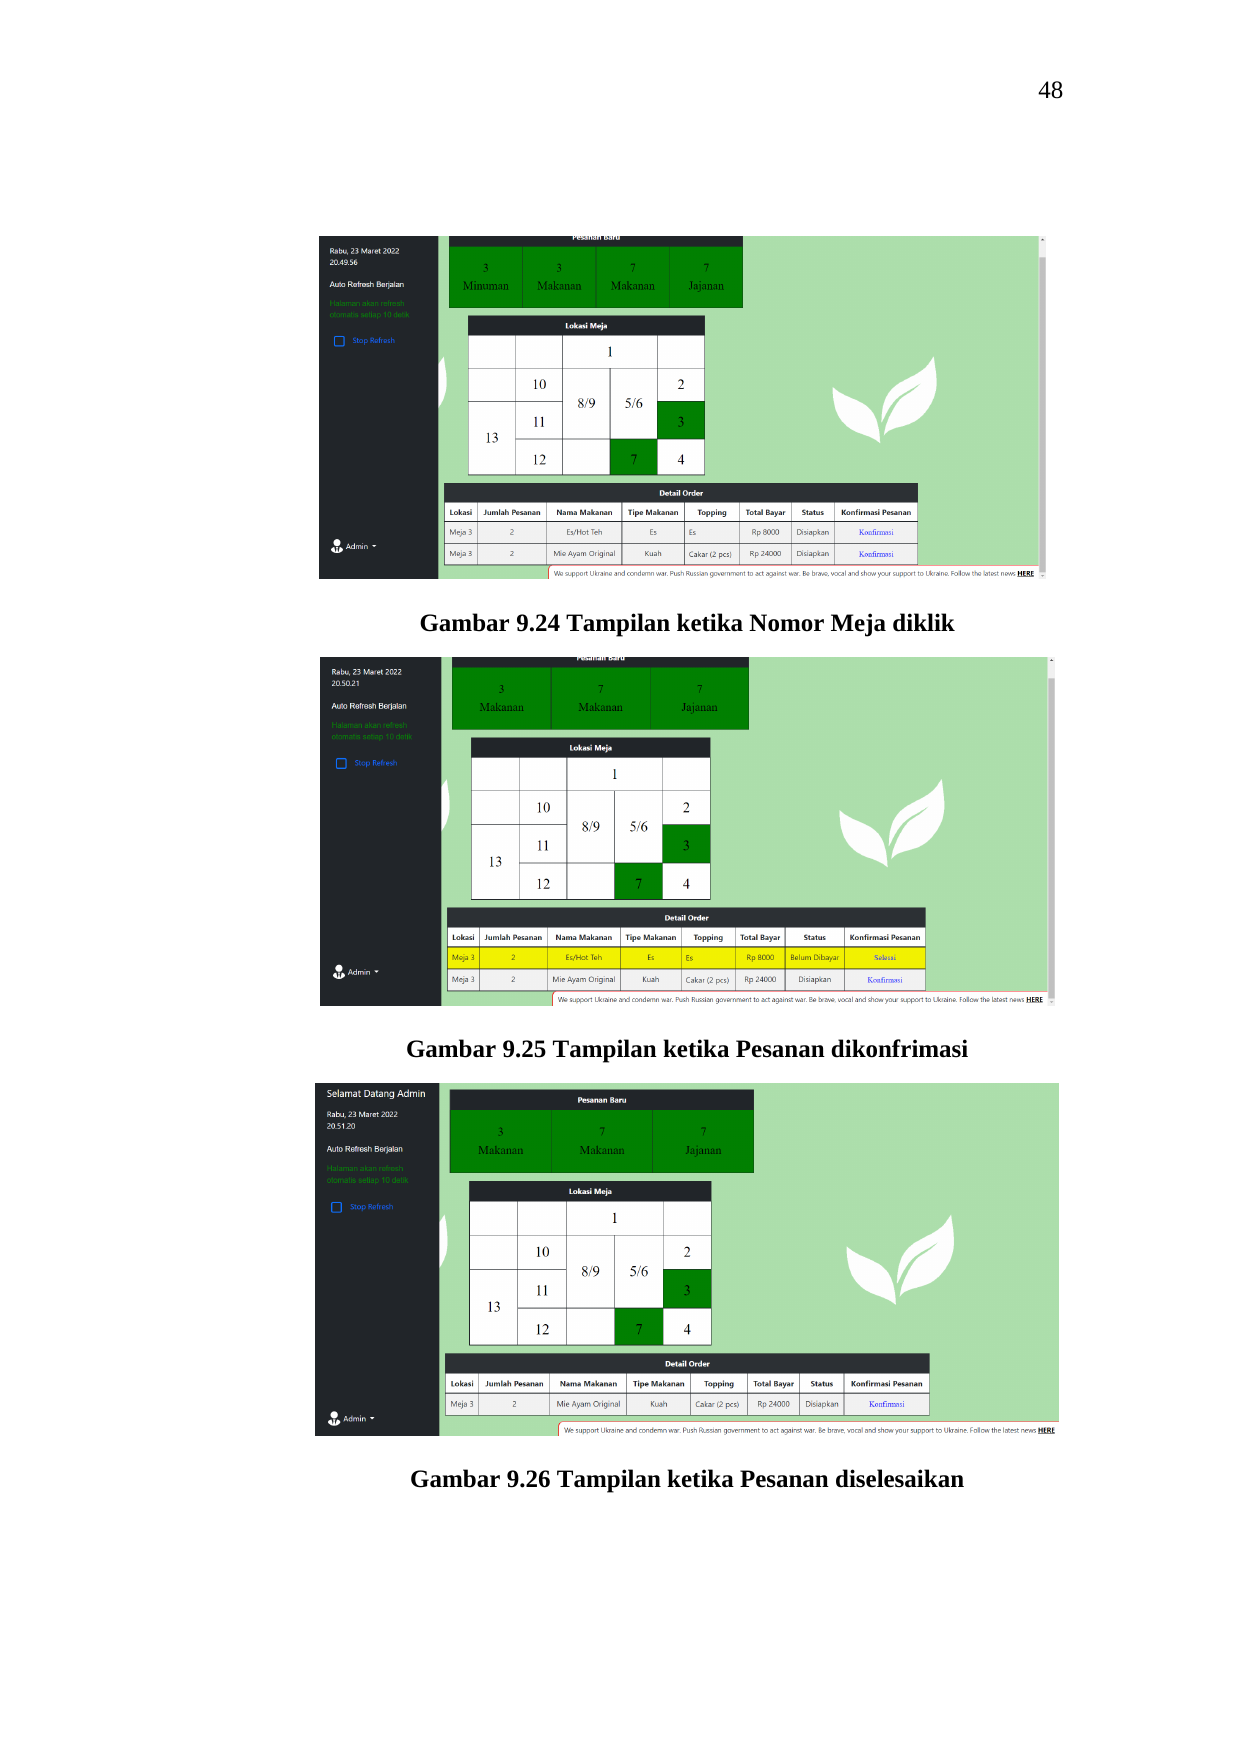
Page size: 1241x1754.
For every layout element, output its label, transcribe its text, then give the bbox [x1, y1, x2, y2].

text Gambar 9.11 Tampilan ketika Pesanan dikonfrimasi [236, 1034, 1063, 1063]
picture [320, 657, 1055, 1006]
picture [315, 1083, 1059, 1436]
text Gambar 9.10 Tampilan ketika Nomor Meja diklik [236, 608, 1063, 637]
picture [319, 236, 1046, 579]
text Gambar 9.12 Tampilan ketika Pesanan diselesaikan [236, 1464, 1063, 1493]
